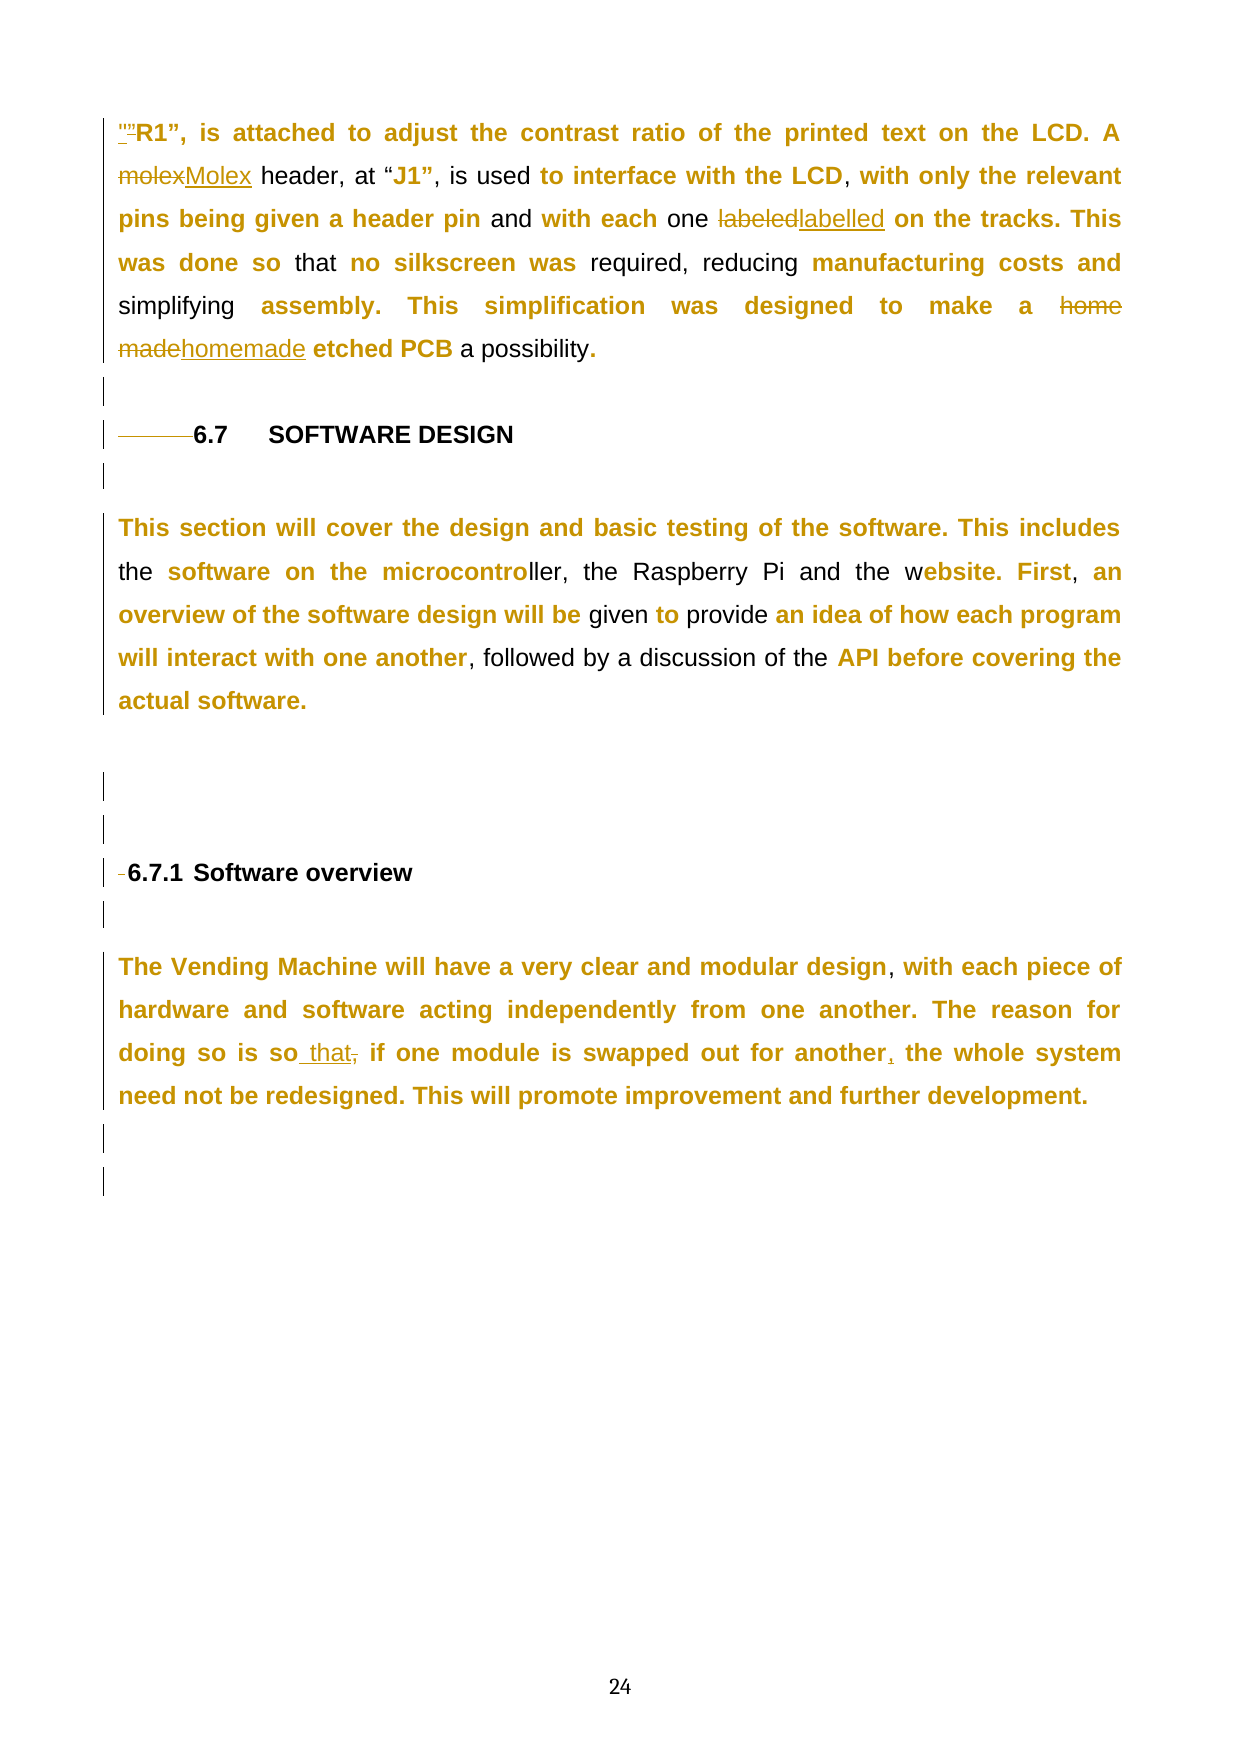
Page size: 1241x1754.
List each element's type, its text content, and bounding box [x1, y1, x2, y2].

text This section will cover the design and basic testing of the software. This includes the software on the microcontroller, the Raspberry Pi and the website. First, an overview of the software design will be given to provide an idea of how each program will interact with one another, followed by a discussion of the API before covering the actual software. [118, 513, 1122, 714]
text The Vending Machine will have a very clear and modular design, with each piece of hardware and software acting independently from one another. The reason for doing so is so if one module is swapped out for another the whole system need not be redesigned. This will promote improvement and further development. [118, 952, 1122, 1110]
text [118, 118, 1122, 362]
subtitle 6.7.1 Software overview [118, 858, 1122, 887]
subtitle 6.7 SOFTWARE DESIGN [118, 420, 1122, 449]
